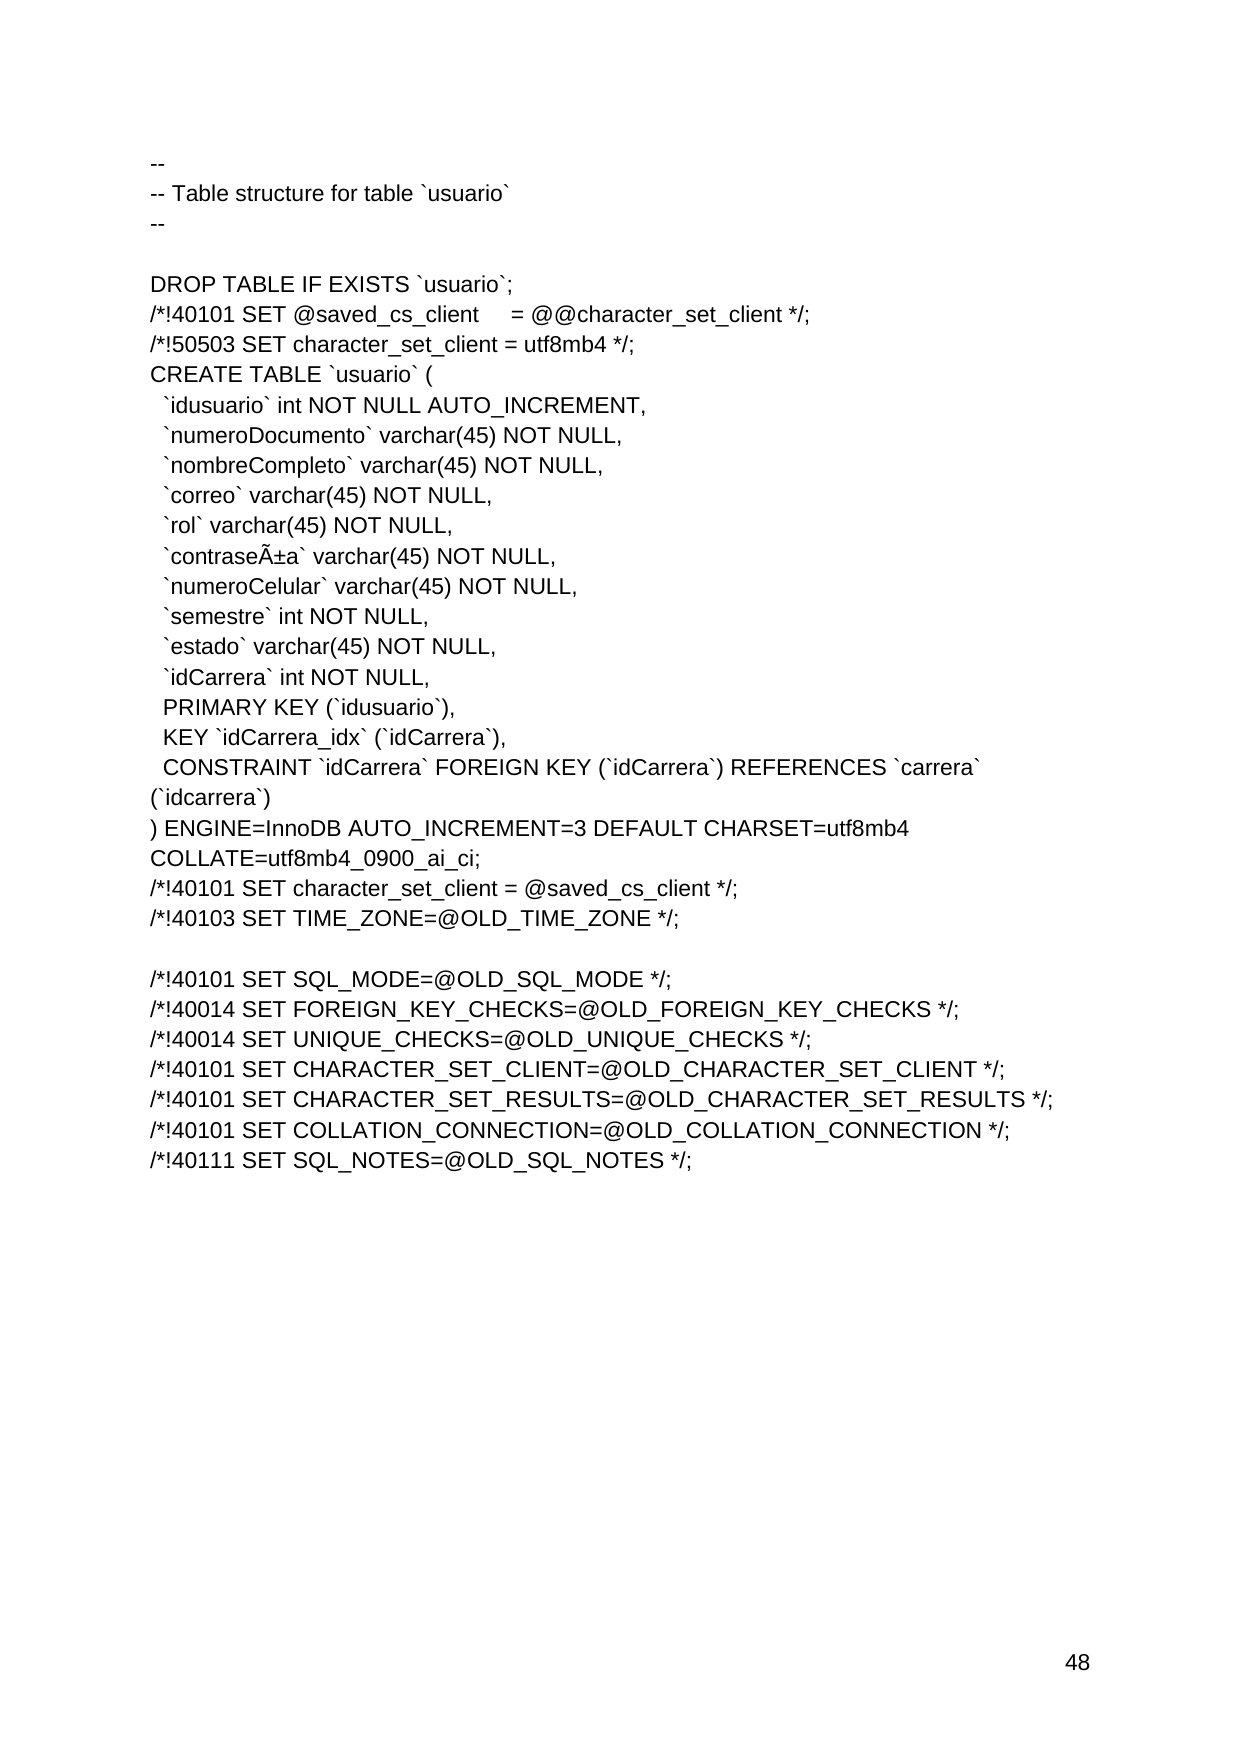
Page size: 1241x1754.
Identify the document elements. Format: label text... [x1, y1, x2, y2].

text /*!40111 SET SQL_NOTES=@OLD_SQL_NOTES */; [150, 1147, 1090, 1173]
text CREATE TABLE `usuario` ( [150, 361, 1090, 388]
text `idCarrera` int NOT NULL, [150, 663, 1090, 690]
text `estado` varchar(45) NOT NULL, [150, 633, 1090, 660]
text /*!40014 SET FOREIGN_KEY_CHECKS=@OLD_FOREIGN_KEY_CHECKS */; [150, 996, 1090, 1022]
text `nombreCompleto` varchar(45) NOT NULL, [150, 452, 1090, 478]
text -- [150, 210, 1090, 237]
text /*!40101 SET @saved_cs_client = @@character_set_client */; [150, 301, 1090, 327]
text /*!40103 SET TIME_ZONE=@OLD_TIME_ZONE */; [150, 905, 1090, 932]
text /*!40101 SET COLLATION_CONNECTION=@OLD_COLLATION_CONNECTION */; [150, 1117, 1090, 1143]
text `numeroDocumento` varchar(45) NOT NULL, [150, 422, 1090, 448]
text ) ENGINE=InnoDB AUTO_INCREMENT=3 DEFAULT CHARSET=utf8mb4 COLLATE=utf8mb4_0900_ai_ci; [150, 814, 1090, 871]
text -- Table structure for table `usuario` [150, 180, 1090, 207]
text PRIMARY KEY (`idusuario`), [150, 694, 1090, 720]
text `correo` varchar(45) NOT NULL, [150, 482, 1090, 509]
text `idusuario` int NOT NULL AUTO_INCREMENT, [150, 392, 1090, 418]
text `semestre` int NOT NULL, [150, 603, 1090, 629]
text /*!40101 SET CHARACTER_SET_CLIENT=@OLD_CHARACTER_SET_CLIENT */; [150, 1056, 1090, 1083]
text CONSTRAINT `idCarrera` FOREIGN KEY (`idCarrera`) REFERENCES `carrera` (`idcarrera`) [150, 754, 1090, 811]
text /*!40101 SET SQL_MODE=@OLD_SQL_MODE */; [150, 966, 1090, 992]
text DROP TABLE IF EXISTS `usuario`; [150, 271, 1090, 297]
text `rol` varchar(45) NOT NULL, [150, 512, 1090, 539]
text `numeroCelular` varchar(45) NOT NULL, [150, 573, 1090, 599]
text /*!50503 SET character_set_client = utf8mb4 */; [150, 331, 1090, 358]
text /*!40101 SET character_set_client = @saved_cs_client */; [150, 875, 1090, 901]
text `contraseÃ±a` varchar(45) NOT NULL, [150, 543, 1090, 569]
text -- [150, 150, 1090, 176]
text /*!40101 SET CHARACTER_SET_RESULTS=@OLD_CHARACTER_SET_RESULTS */; [150, 1086, 1090, 1113]
text KEY `idCarrera_idx` (`idCarrera`), [150, 724, 1090, 750]
text /*!40014 SET UNIQUE_CHECKS=@OLD_UNIQUE_CHECKS */; [150, 1026, 1090, 1052]
